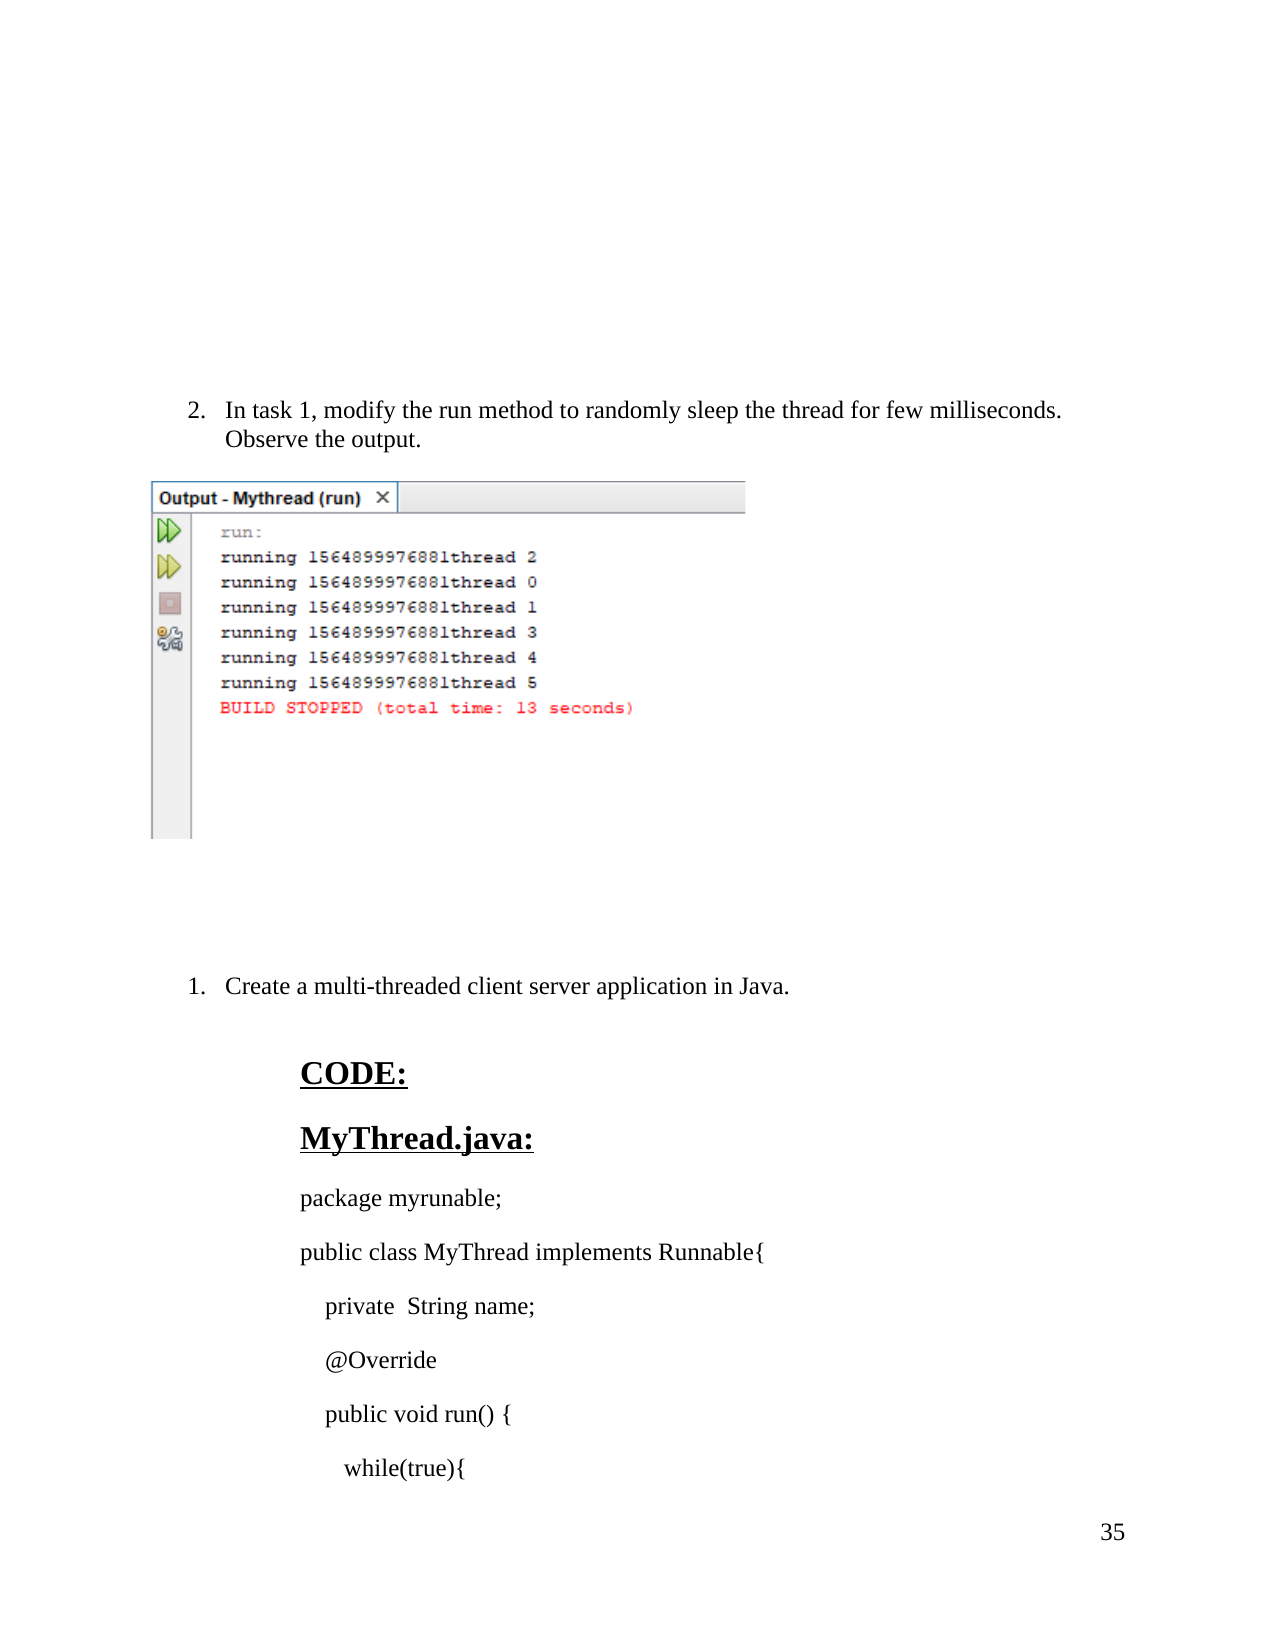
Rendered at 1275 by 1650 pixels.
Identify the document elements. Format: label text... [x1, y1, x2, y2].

text @Override [225, 1345, 1125, 1374]
text MyThread.java: [225, 1118, 1125, 1157]
text while(true){ [225, 1453, 1125, 1481]
list In task 1, modify the run method to randomly sleep the thread for few milliseconds. Observe the output. [187, 396, 1125, 453]
text public void run() { [225, 1399, 1125, 1427]
text public class MyThread implements Runnable{ [225, 1237, 1125, 1266]
text private String name; [225, 1291, 1125, 1320]
text CODE: [225, 1053, 1125, 1092]
text package myrunable; [225, 1183, 1125, 1212]
list Create a multi-threaded client server application in Java. [187, 971, 1125, 1000]
